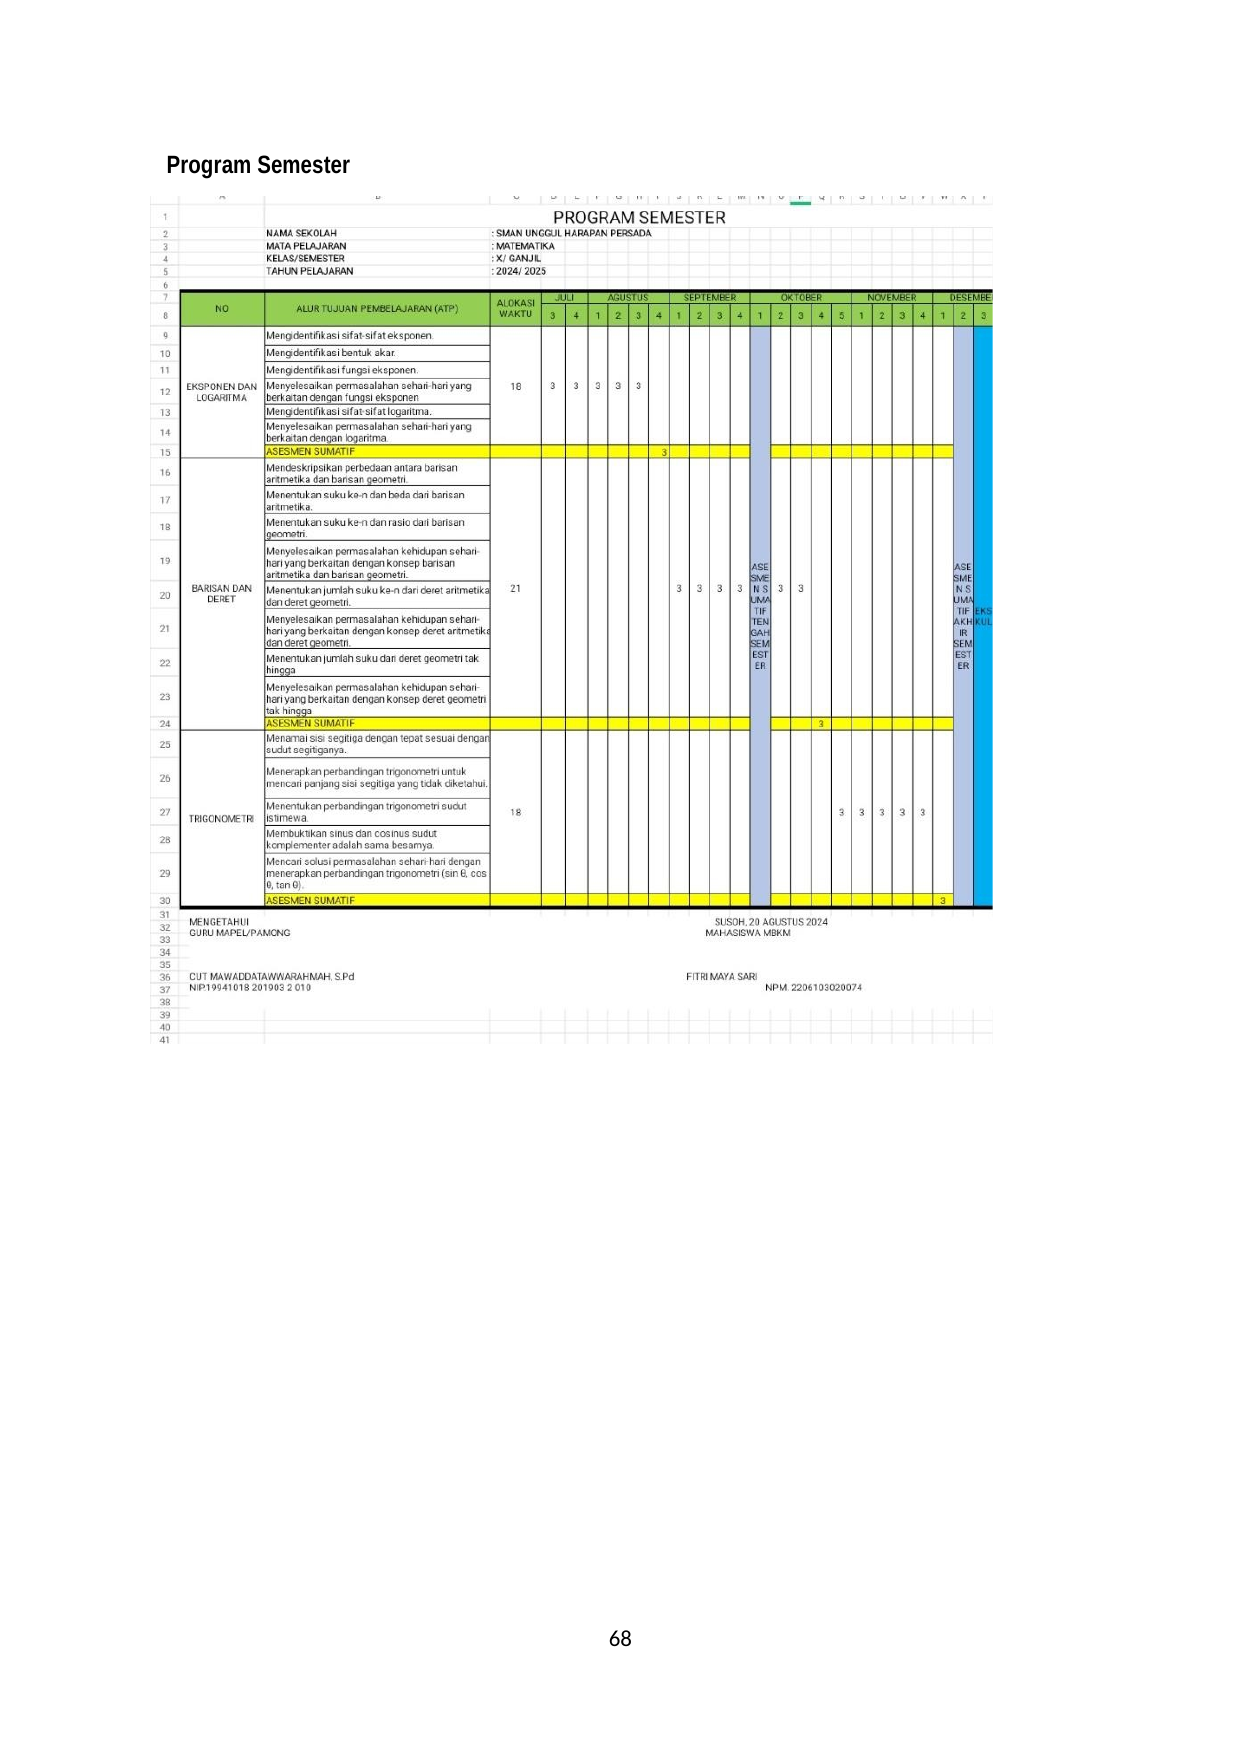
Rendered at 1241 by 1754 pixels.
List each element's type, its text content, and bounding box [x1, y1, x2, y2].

text Program Semester [161, 150, 1090, 179]
picture [983, 620, 993, 625]
picture [150, 196, 993, 1044]
